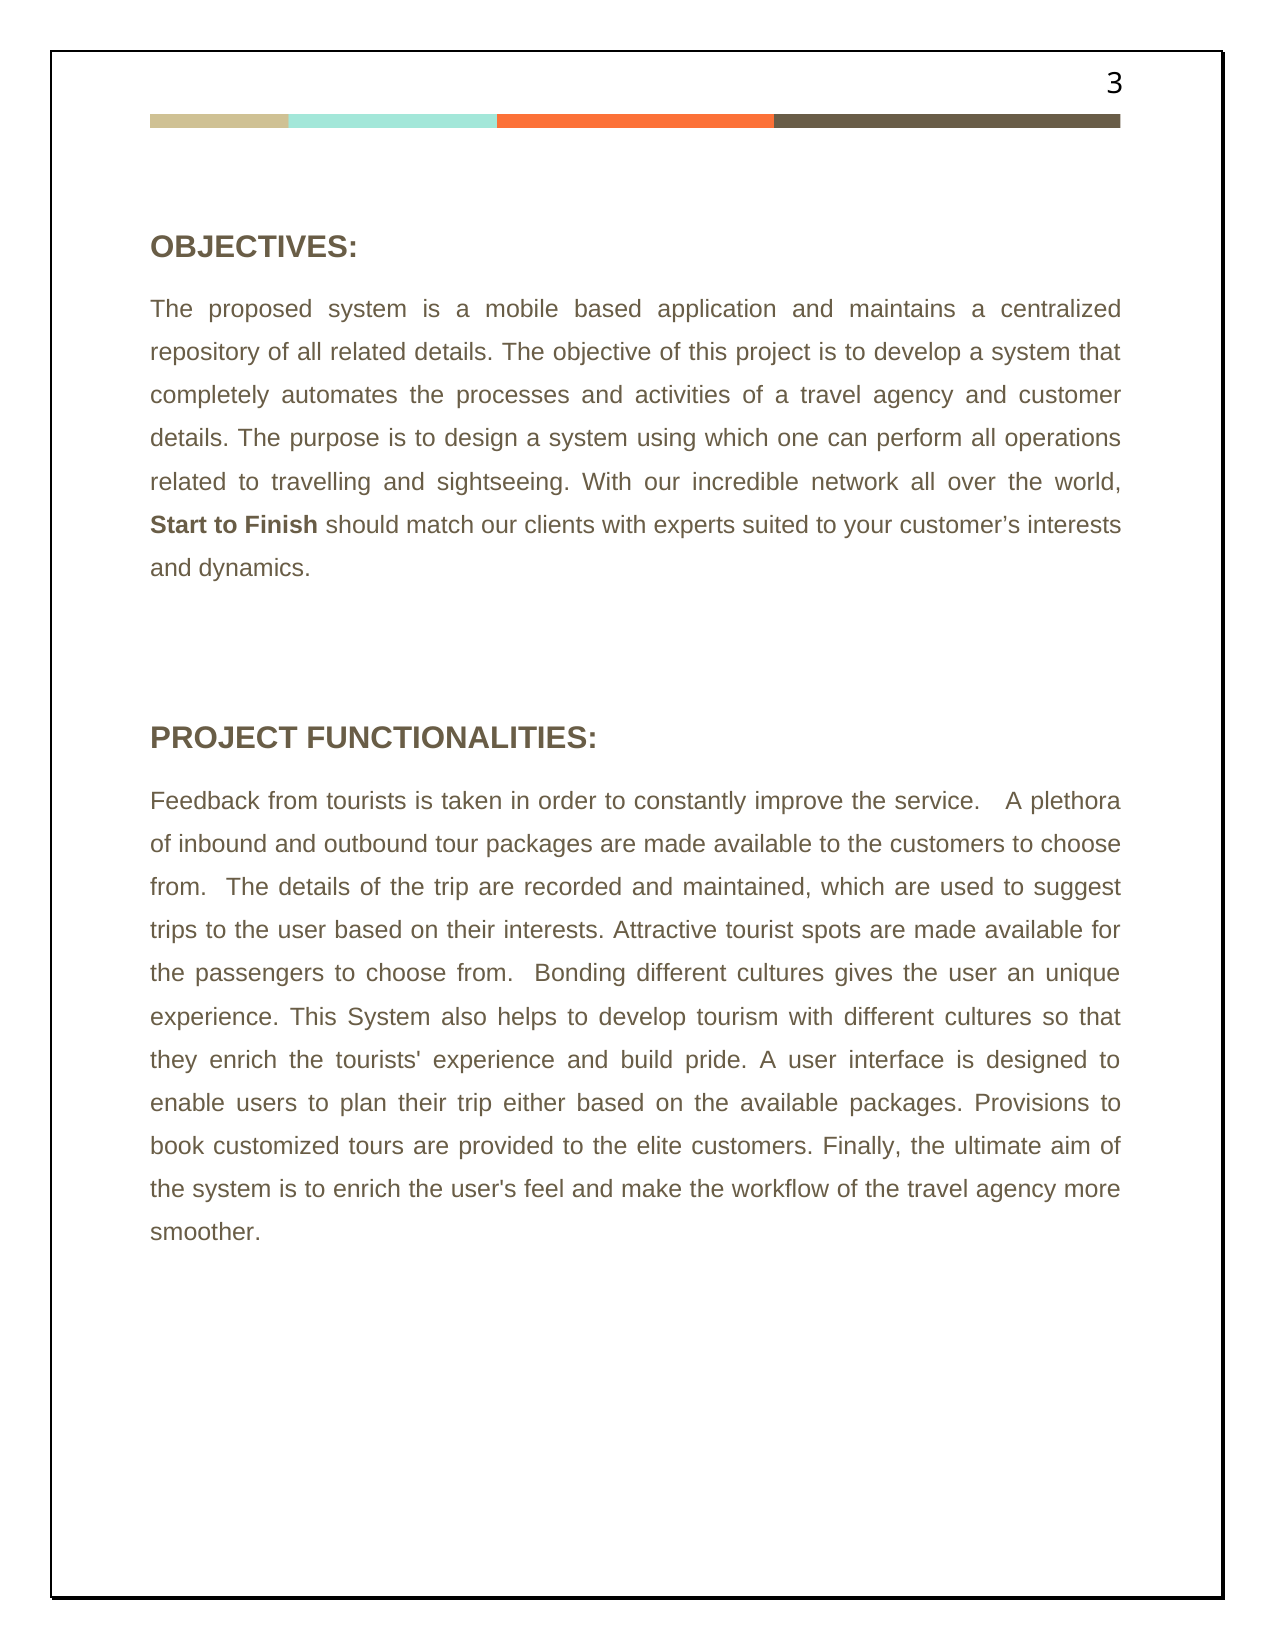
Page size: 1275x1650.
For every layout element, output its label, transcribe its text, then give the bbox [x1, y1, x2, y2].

text The proposed system is a mobile based application and maintains a centralized repository of all related details. The objective of this project is to develop a system that completely automates the processes and activities of a travel agency and customer details. The purpose is to design a system using which one can perform all operations related to travelling and sightseeing. With our incredible network all over the world, Start to Finish should match our clients with experts suited to your customer’s interests and dynamics. [150, 294, 1123, 581]
text PROJECT FUNCTIONALITIES: [150, 719, 1123, 756]
picture [150, 114, 1121, 128]
text Feedback from tourists is taken in order to constantly improve the service. A plethora of inbound and outbound tour packages are made available to the customers to choose from. The details of the trip are recorded and maintained, which are used to suggest trips to the user based on their interests. Attractive tourist spots are made available for the passengers to choose from. Bonding different cultures gives the user an unique experience. This System also helps to develop tourism with different cultures so that they enrich the tourists' experience and build pride. A user interface is designed to enable users to plan their trip either based on the available packages. Provisions to book customized tours are provided to the elite customers. Finally, the ultimate aim of the system is to enrich the user's feel and make the workflow of the travel agency more smoother. [150, 786, 1123, 1246]
text OBJECTIVES: [150, 228, 1123, 263]
